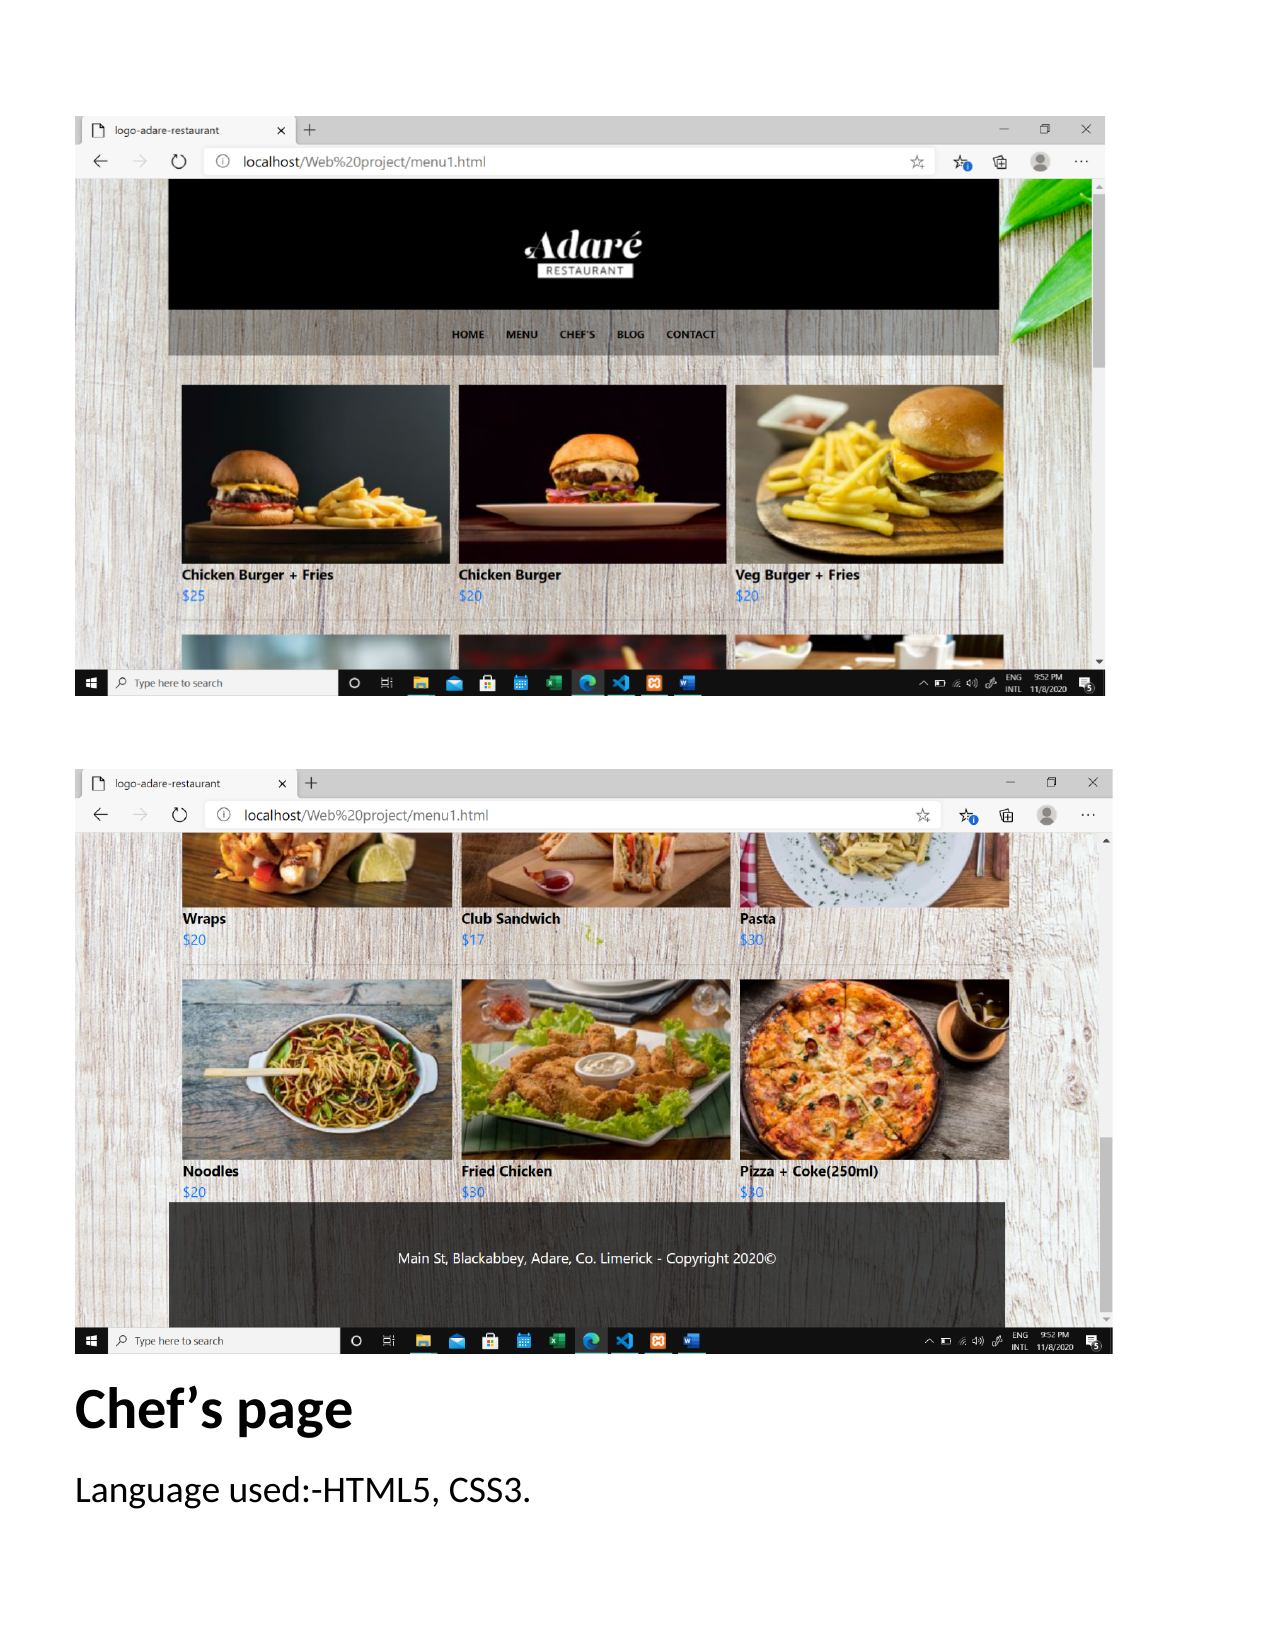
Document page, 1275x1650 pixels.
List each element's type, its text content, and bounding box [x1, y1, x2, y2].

picture [75, 769, 1113, 1354]
picture [75, 116, 1105, 696]
text Chef’s page [75, 1372, 1200, 1443]
text Language used:-HTML5, CSS3. [75, 1466, 1200, 1511]
